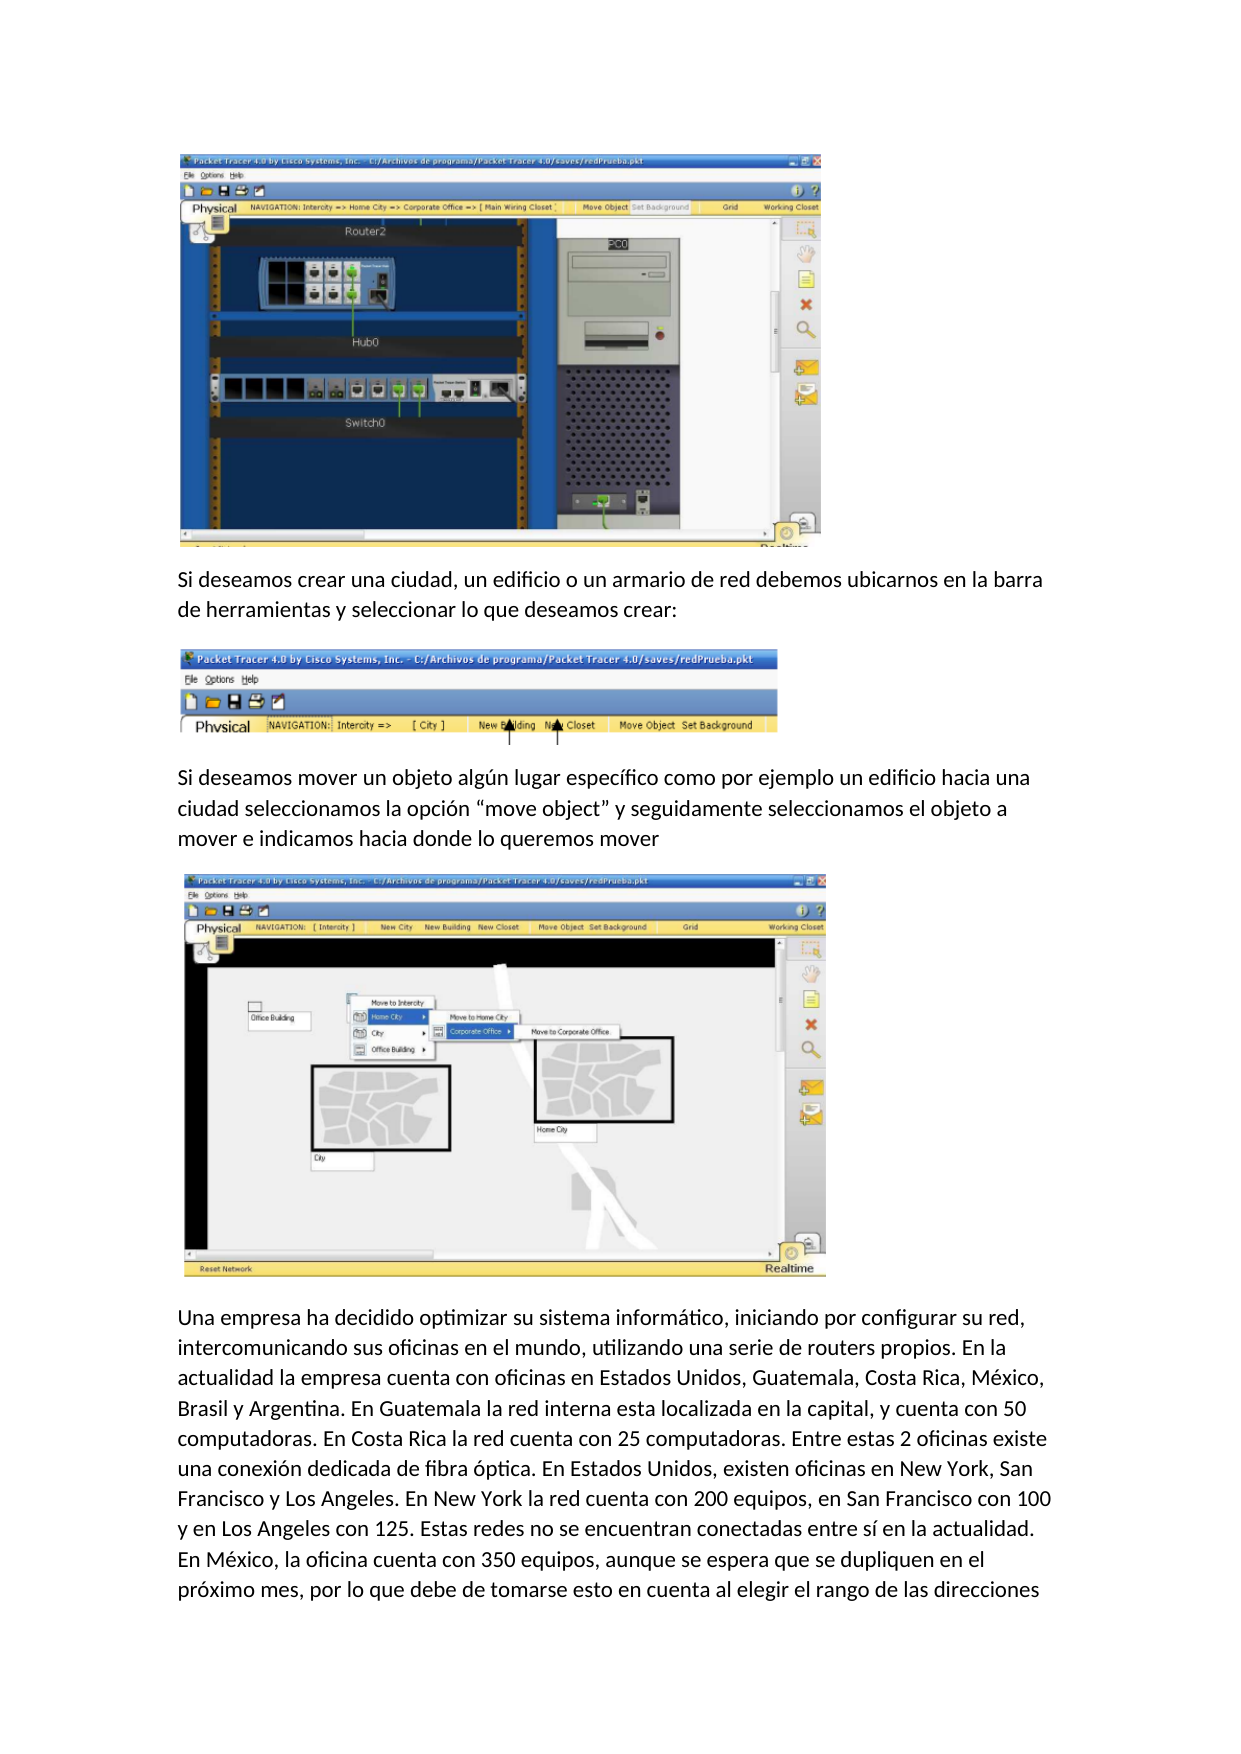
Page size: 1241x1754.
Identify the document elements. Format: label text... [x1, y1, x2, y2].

picture [177, 642, 779, 745]
text Si deseamos crear una ciudad, un edificio o un armario de red debemos ubicarnos en la barra de herramientas y seleccionar lo que deseamos crear: [177, 565, 1063, 624]
text Si deseamos mover un objeto algún lugar específico como por ejemplo un edificio hacia una ciudad seleccionamos la opción “move object” y seguidamente seleccionamos el objeto a mover e indicamos hacia donde lo queremos mover [177, 763, 1063, 852]
picture [177, 147, 822, 547]
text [177, 1303, 1063, 1603]
picture [177, 870, 827, 1285]
